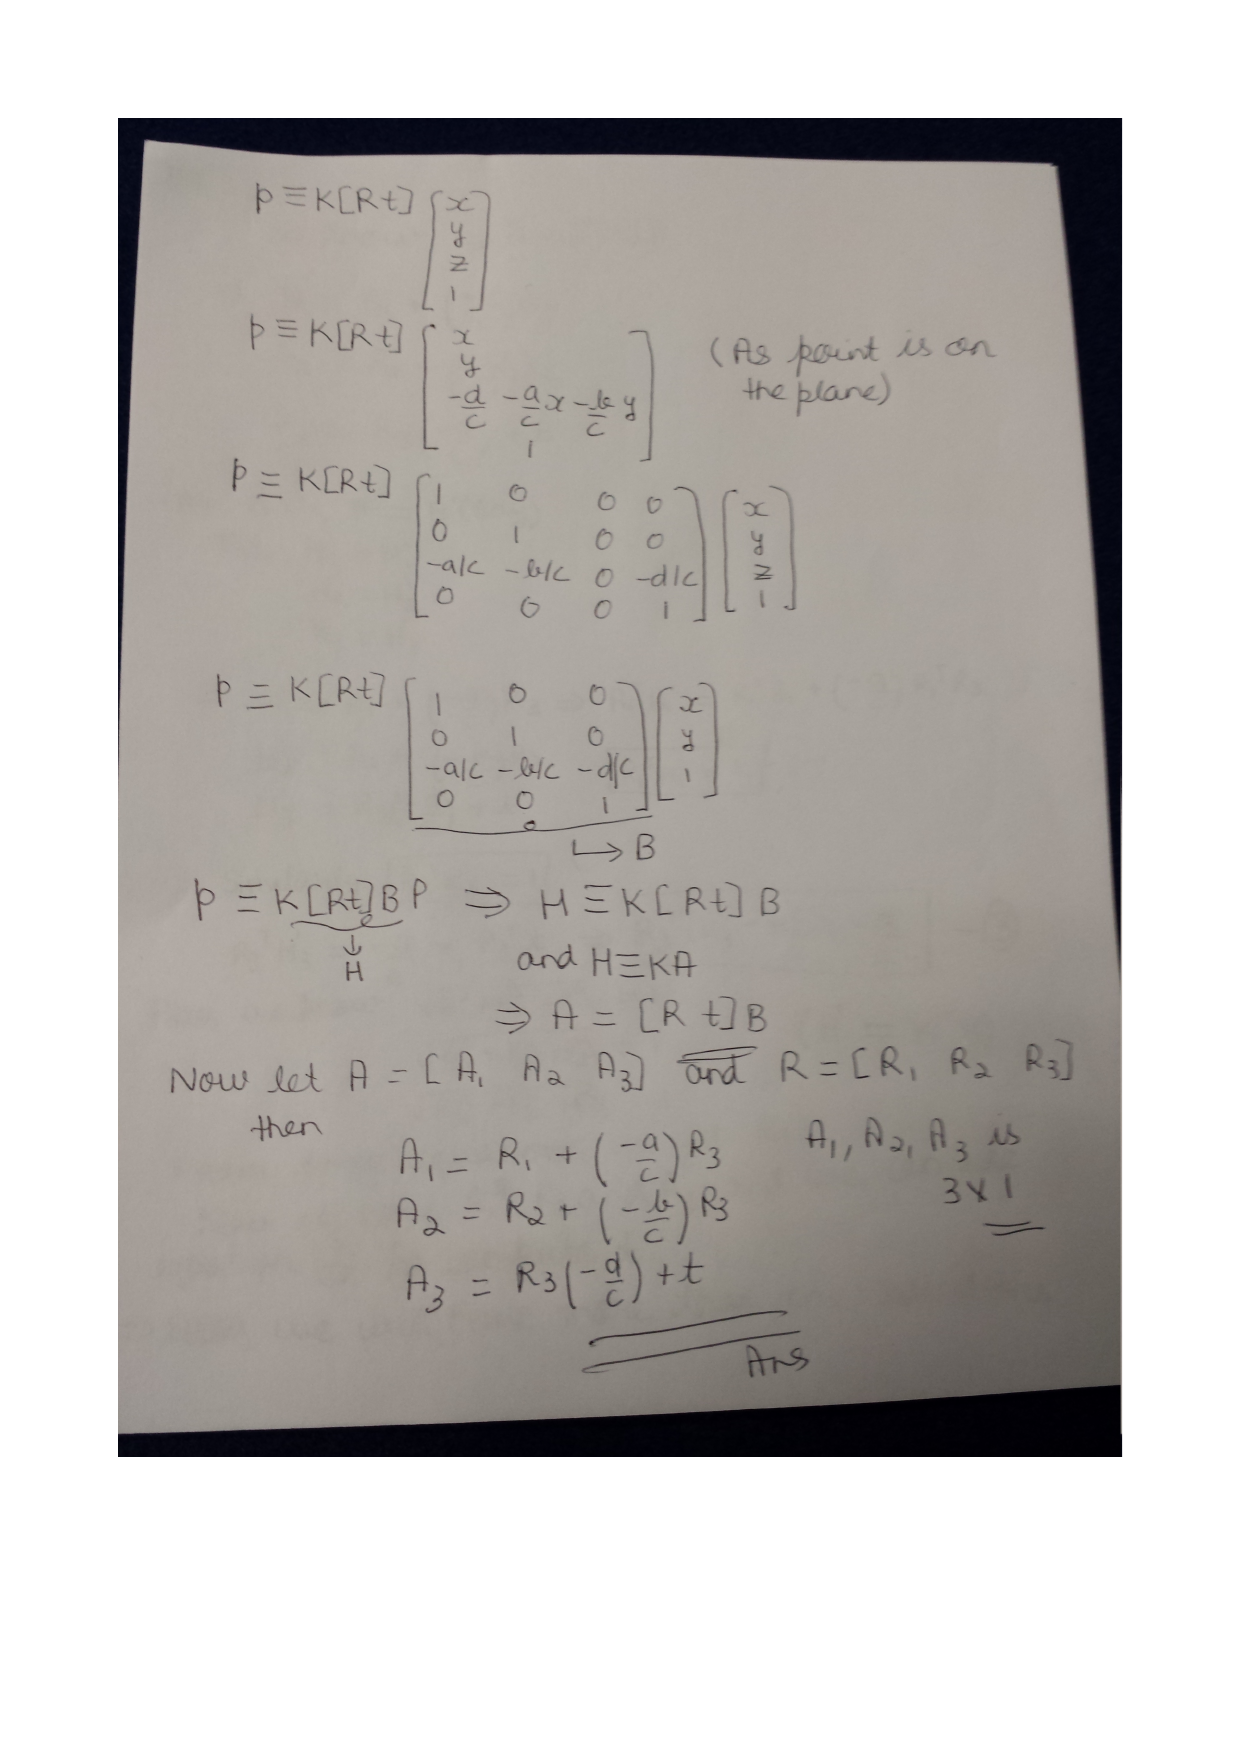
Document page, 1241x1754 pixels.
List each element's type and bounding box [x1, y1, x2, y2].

picture [118, 118, 1123, 1457]
